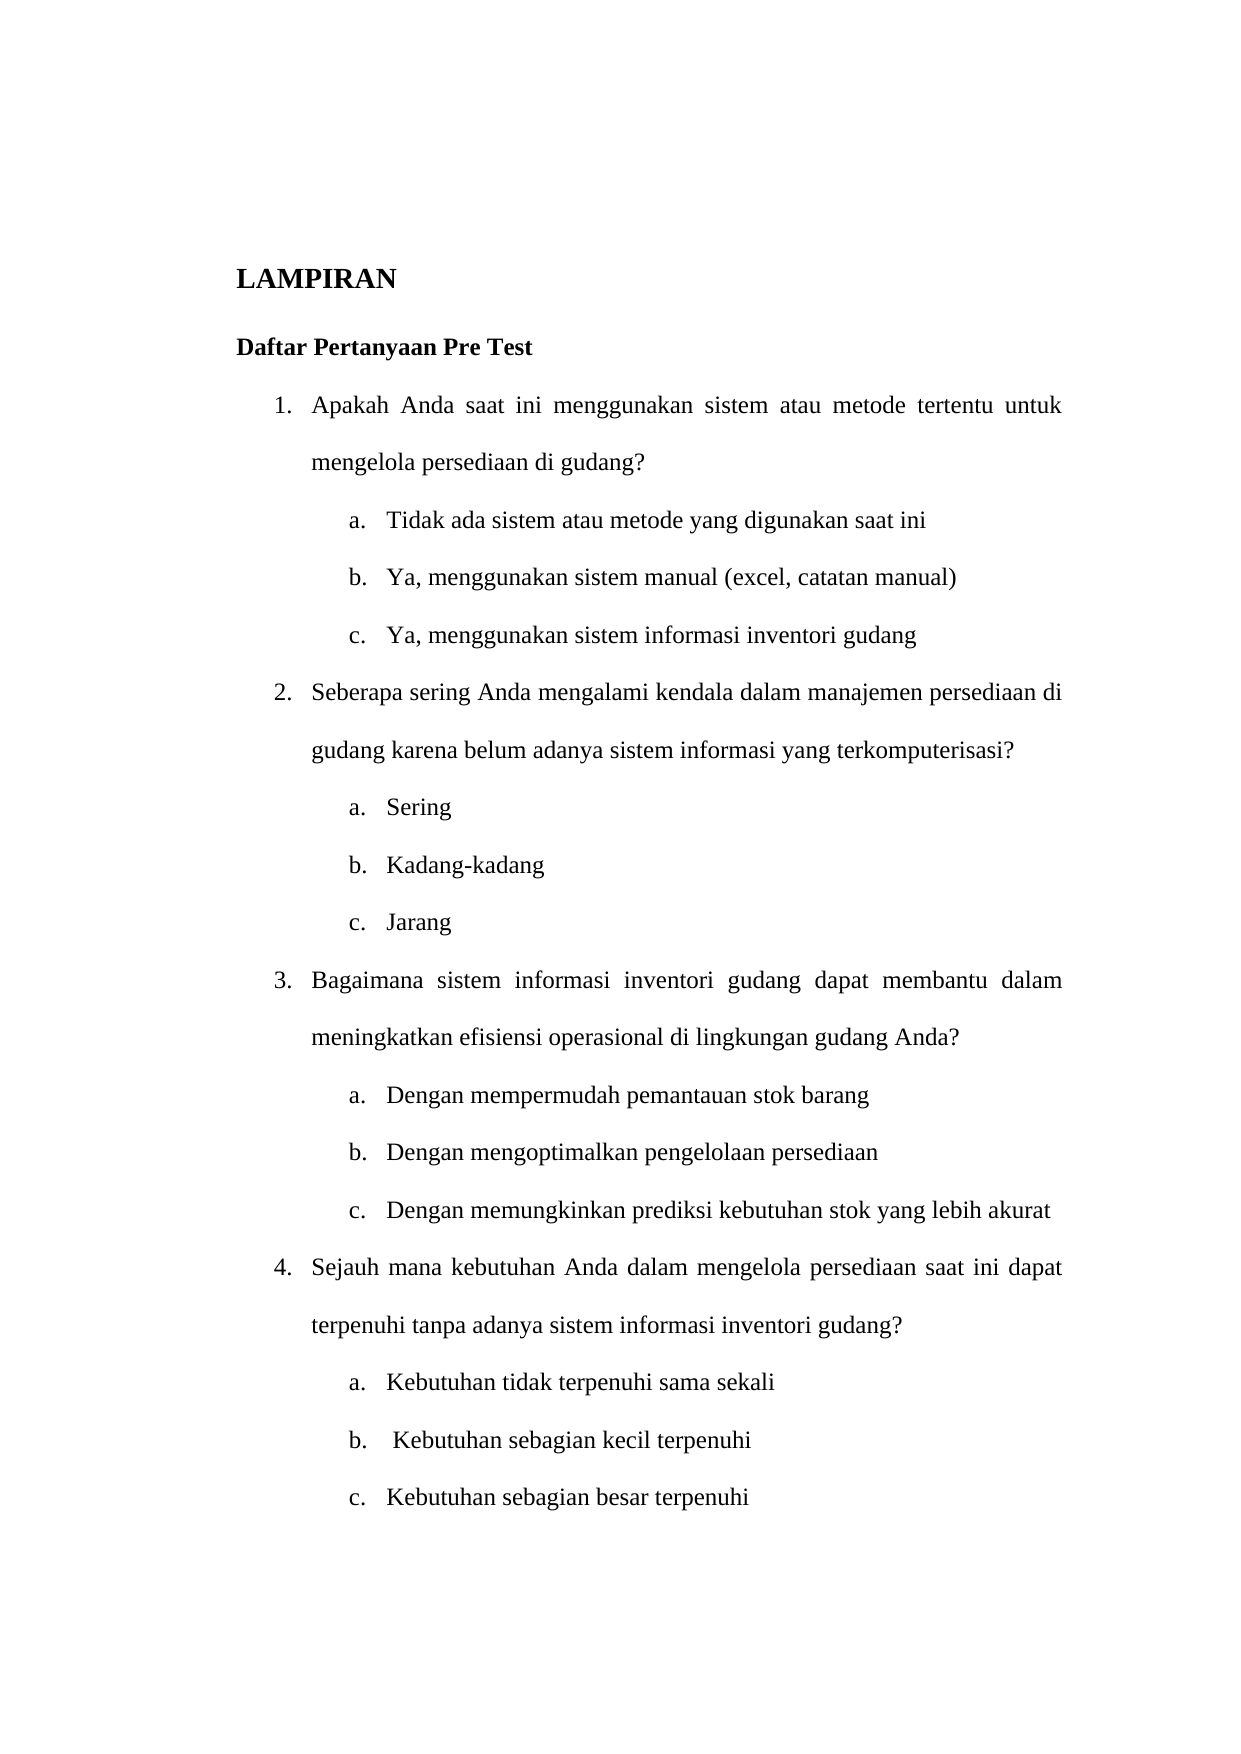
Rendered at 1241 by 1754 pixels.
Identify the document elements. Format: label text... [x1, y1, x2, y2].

list Dengan mempermudah pemantauan stok barang [349, 1080, 1063, 1109]
list Kadang-kadang [349, 850, 1063, 879]
list Sering [349, 792, 1063, 821]
subtitle Daftar Pertanyaan Pre Test [236, 332, 1063, 361]
list Kebutuhan sebagian kecil terpenuhi [349, 1425, 1063, 1454]
list Dengan mengoptimalkan pengelolaan persediaan [349, 1137, 1063, 1166]
subtitle LAMPIRAN [236, 261, 1063, 295]
list Bagaimana sistem informasi inventori gudang dapat membantu dalam meningkatkan efisiensi operasional di lingkungan gudang Anda? [274, 965, 1063, 1051]
list Kebutuhan tidak terpenuhi sama sekali [349, 1367, 1063, 1396]
list Apakah Anda saat ini menggunakan sistem atau metode tertentu untuk mengelola persediaan di gudang? [274, 390, 1063, 476]
list Tidak ada sistem atau metode yang digunakan saat ini [349, 505, 1063, 534]
list Ya, menggunakan sistem manual (excel, catatan manual) [349, 562, 1063, 591]
list Ya, menggunakan sistem informasi inventori gudang [349, 620, 1063, 649]
list Sejauh mana kebutuhan Anda dalam mengelola persediaan saat ini dapat terpenuhi tanpa adanya sistem informasi inventori gudang? [274, 1252, 1063, 1339]
list Seberapa sering Anda mengalami kendala dalam manajemen persediaan di gudang karena belum adanya sistem informasi yang terkomputerisasi? [274, 677, 1063, 764]
list Kebutuhan sebagian besar terpenuhi [349, 1482, 1063, 1511]
list Dengan memungkinkan prediksi kebutuhan stok yang lebih akurat [349, 1195, 1063, 1224]
list Jarang [349, 907, 1063, 936]
